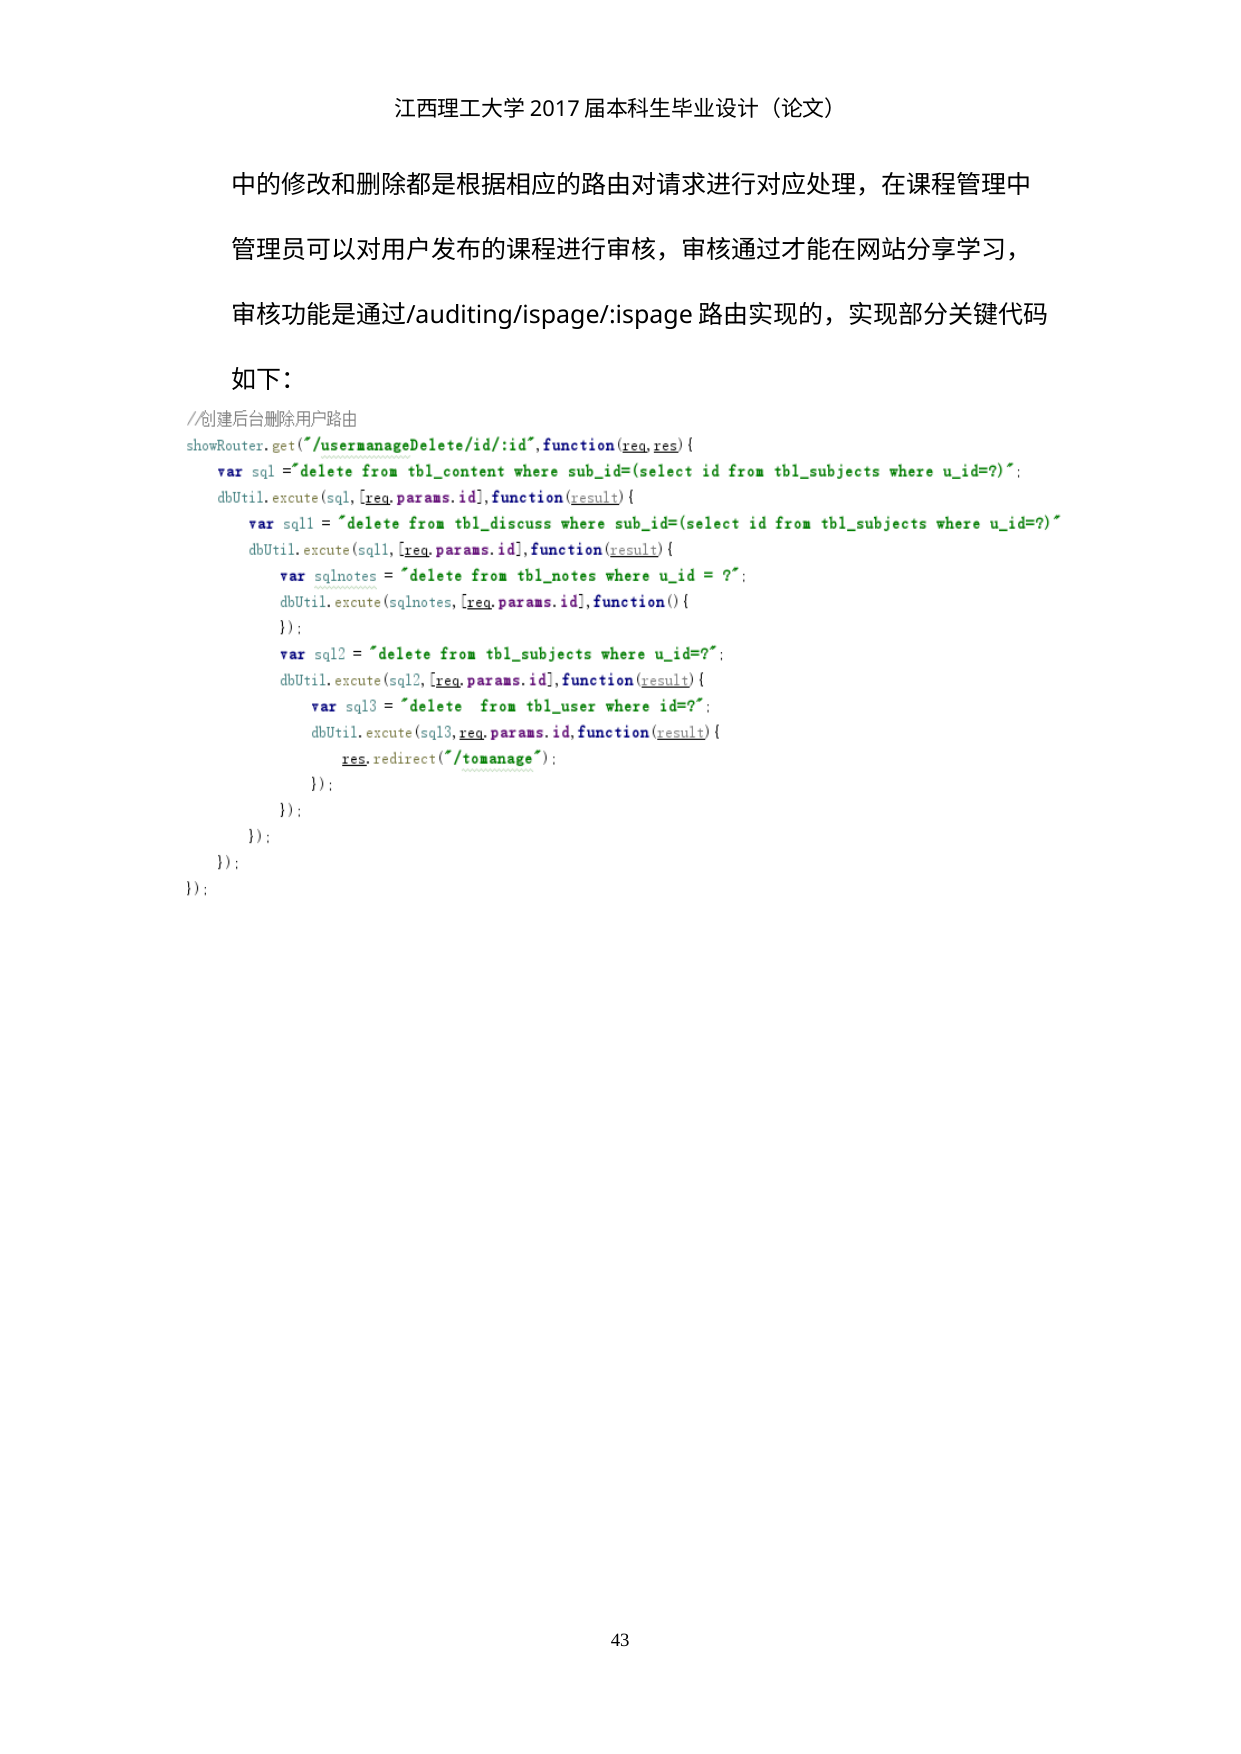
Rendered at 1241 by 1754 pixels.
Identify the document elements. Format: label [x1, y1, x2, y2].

text [231, 150, 1053, 410]
picture [187, 410, 1065, 899]
